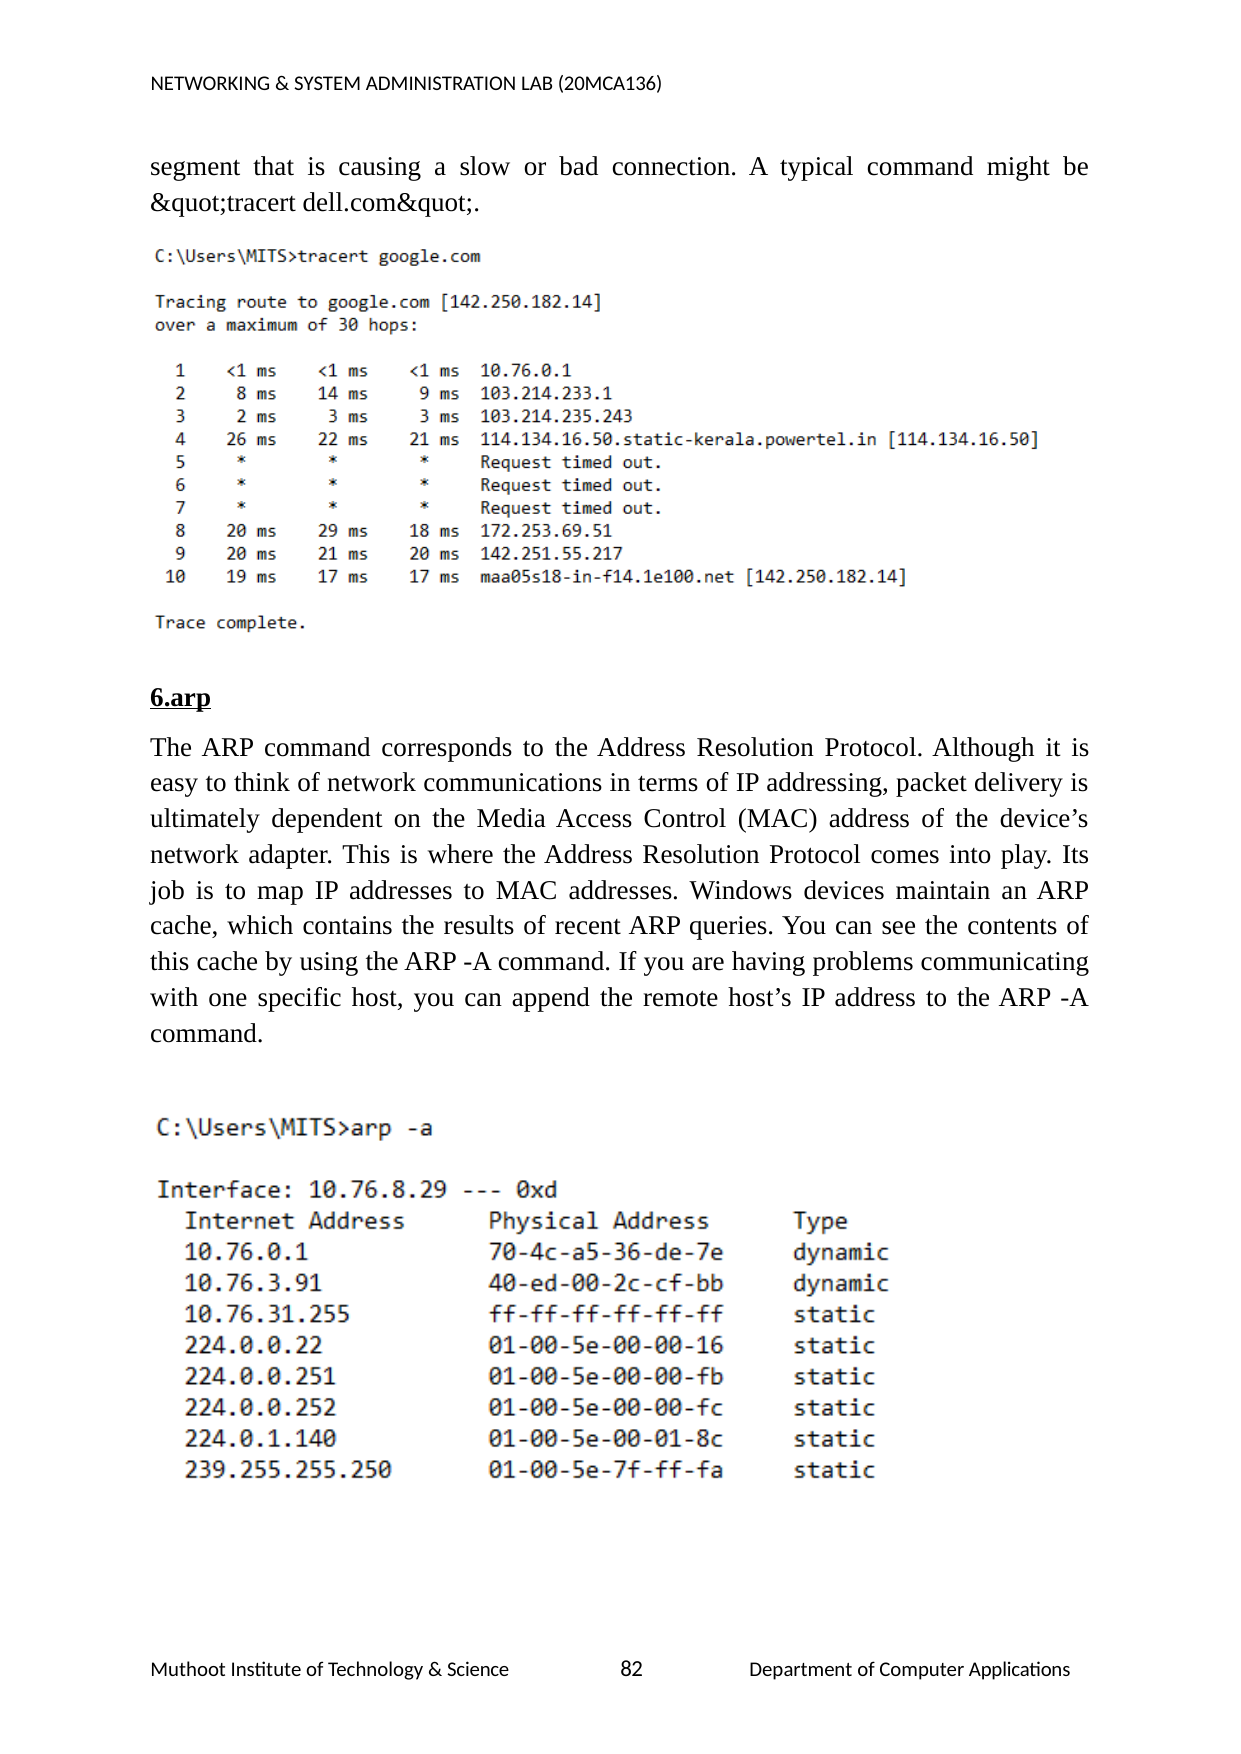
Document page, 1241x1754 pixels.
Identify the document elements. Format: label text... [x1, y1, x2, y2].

picture [150, 1104, 955, 1512]
text 6.arp [150, 681, 1090, 712]
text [150, 150, 1090, 217]
text The ARP command corresponds to the Address Resolution Protocol. Although it is easy to think of network communications in terms of IP addressing, packet delivery is ultimately dependent on the Media Access Control (MAC) address of the device’s network adapter. This is where the Address Resolution Protocol comes into play. Its job is to map IP addresses to MAC addresses. Windows devices maintain an ARP cache, which contains the results of recent ARP queries. You can see the contents of this cache by using the ARP -A command. If you are having problems communicating with one specific host, you can append the remote host’s IP address to the ARP -A command. [150, 731, 1090, 1048]
picture [150, 238, 1090, 641]
